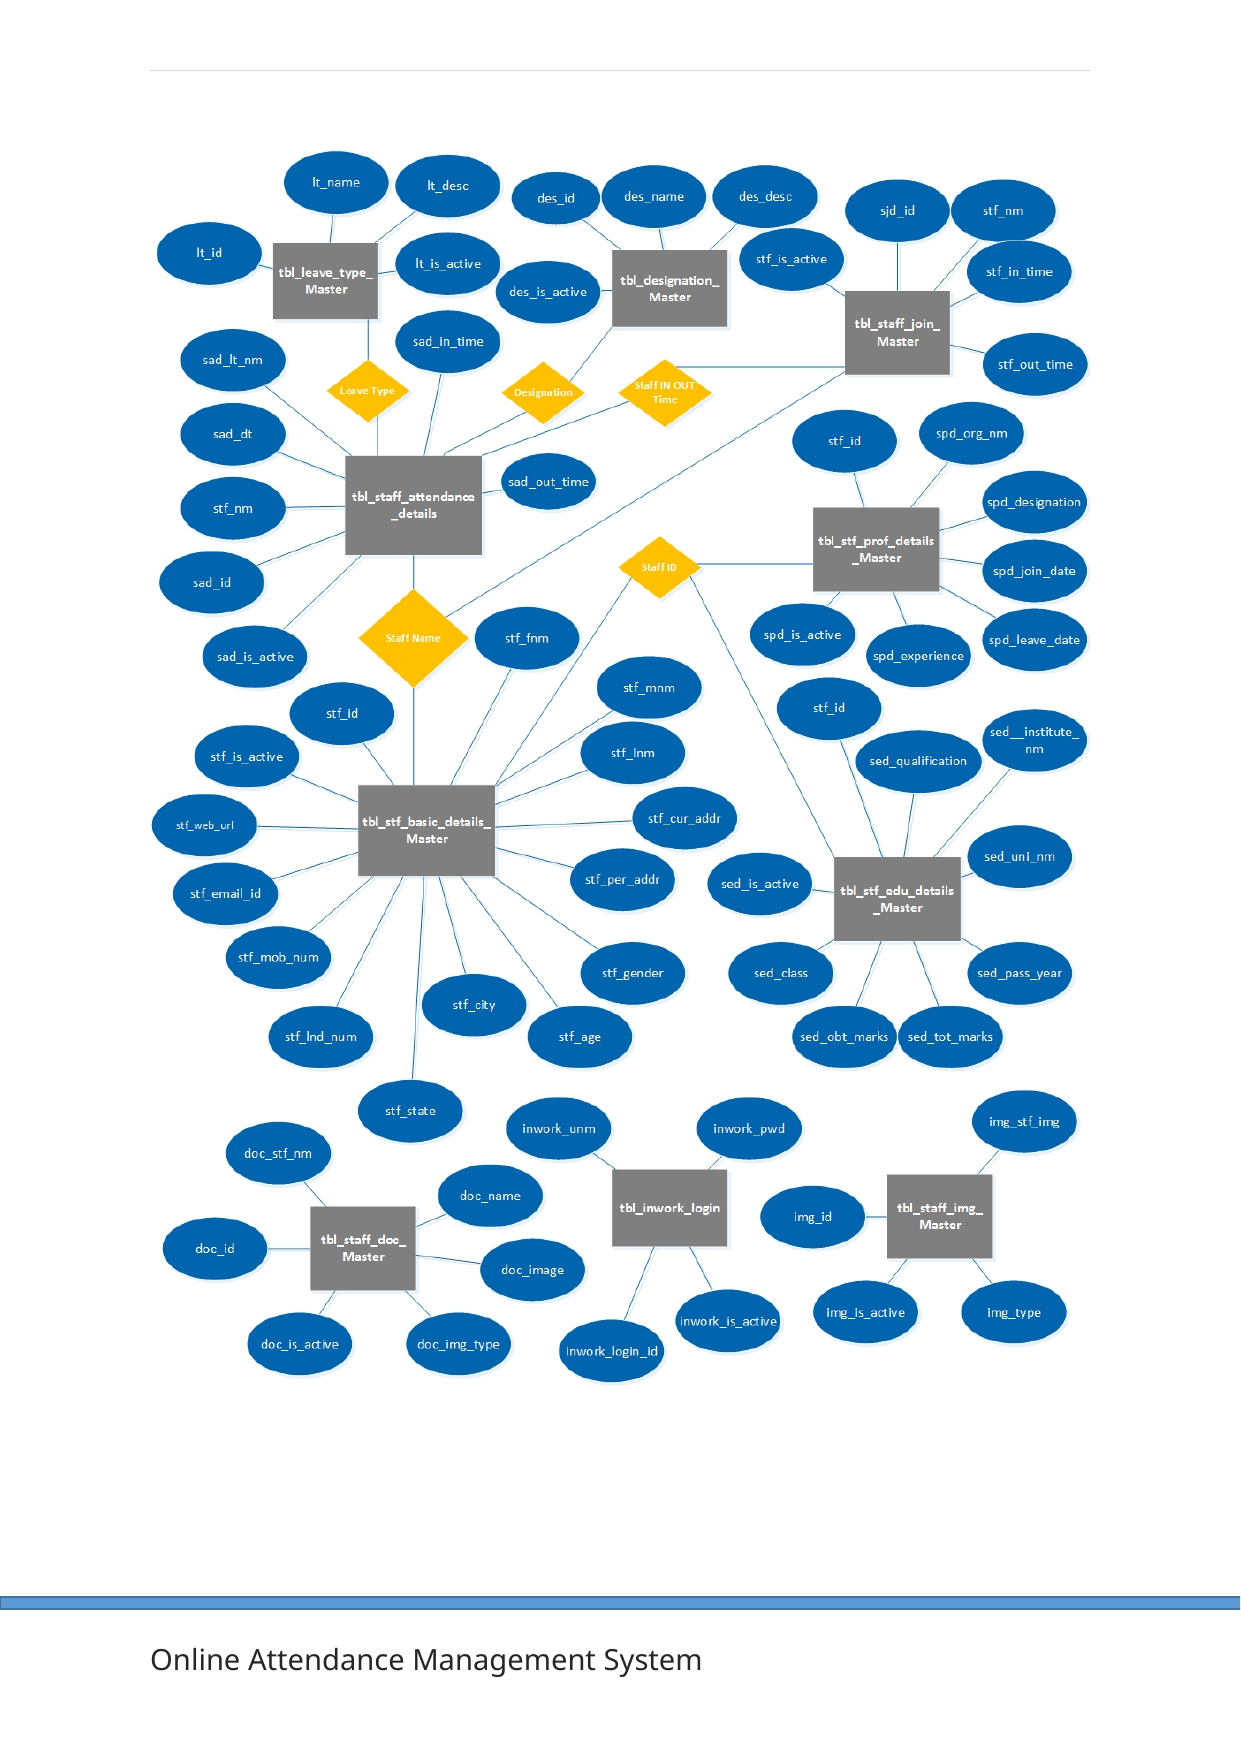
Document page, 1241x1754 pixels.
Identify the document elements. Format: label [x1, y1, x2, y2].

picture [150, 150, 1091, 1386]
